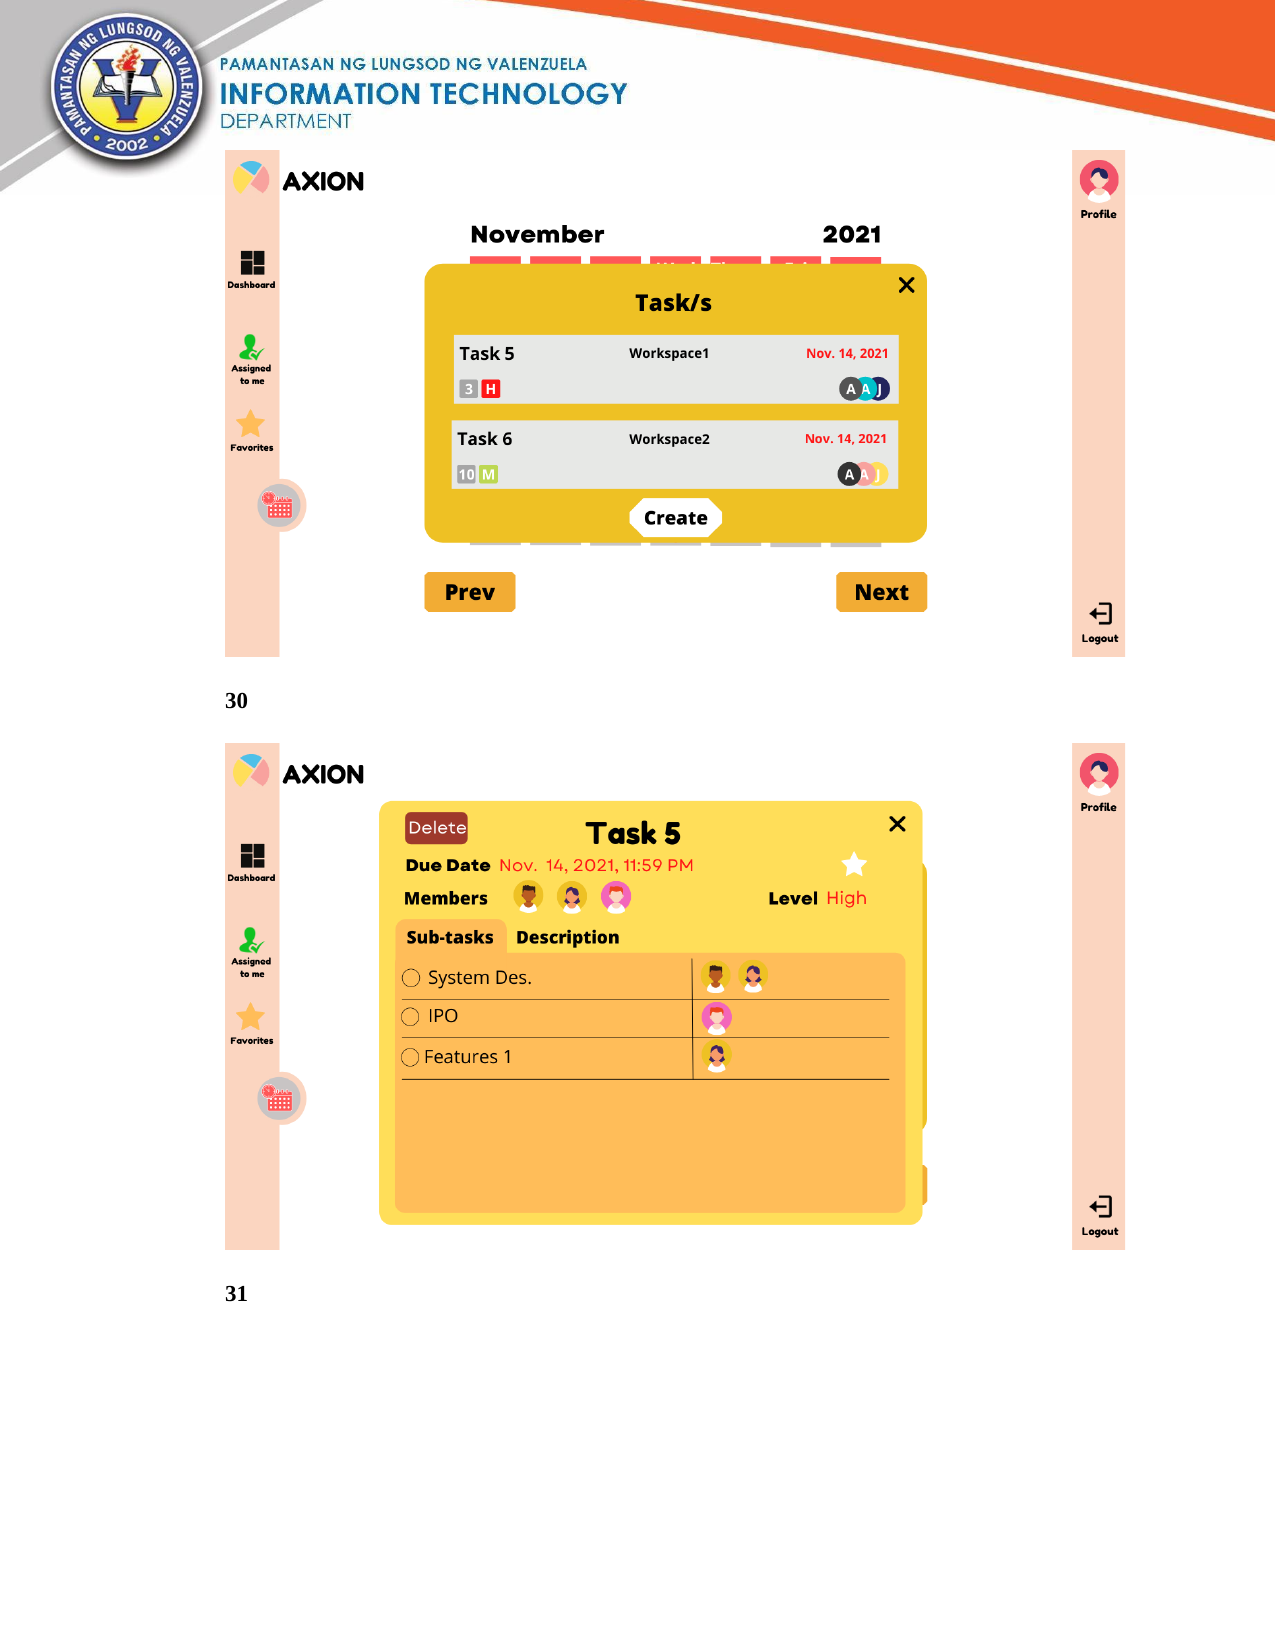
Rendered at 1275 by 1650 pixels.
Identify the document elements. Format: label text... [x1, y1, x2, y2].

picture [0, 0, 1275, 657]
text 30 [225, 687, 1125, 713]
picture [225, 743, 1125, 1250]
text 31 [225, 1280, 1125, 1306]
